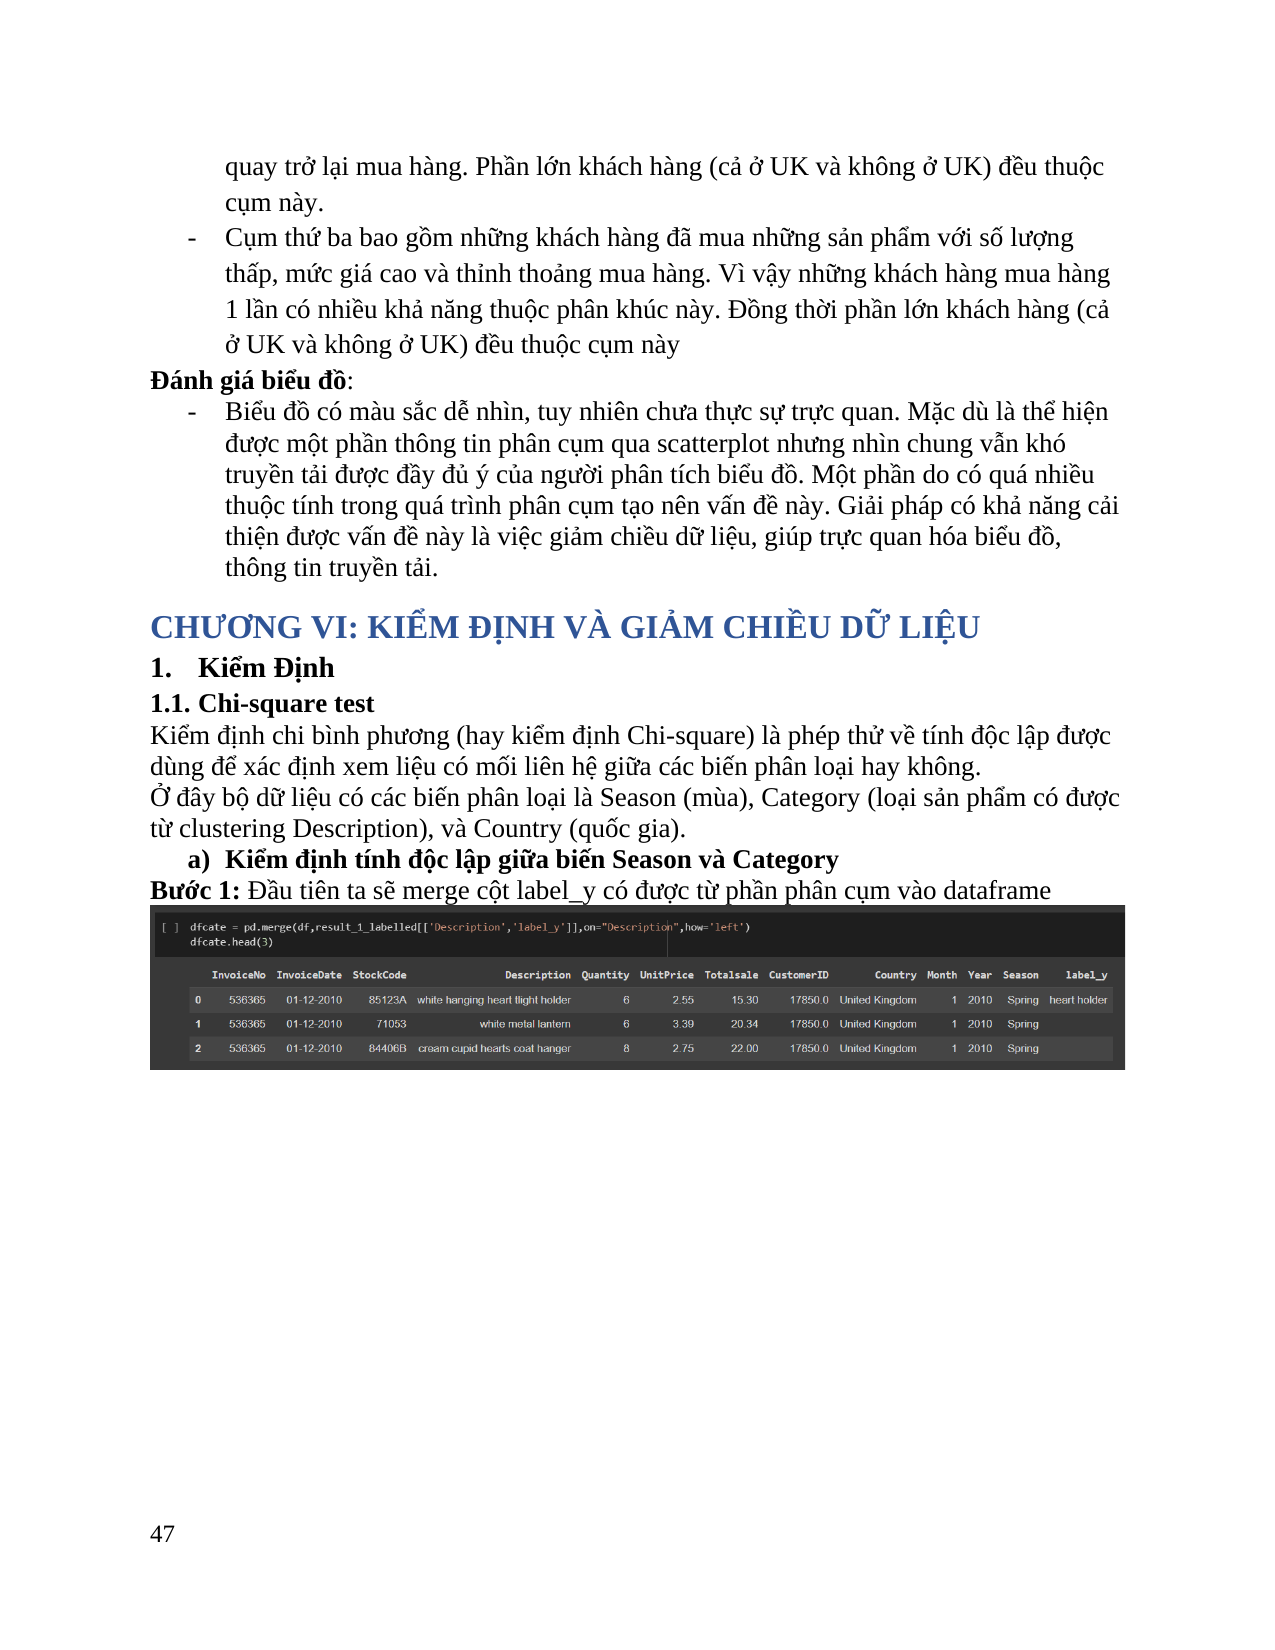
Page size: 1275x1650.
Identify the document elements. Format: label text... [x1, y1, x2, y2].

text Đánh giá biểu đồ: [150, 364, 1125, 396]
picture [150, 905, 1125, 1070]
subtitle CHƯƠNG VI: KIỂM ĐỊNH VÀ GIẢM CHIỀU DỮ LIỆU [150, 607, 1125, 646]
list Cụm thứ ba bao gồm những khách hàng đã mua những sản phẩm với số lượng thấp, mức giá cao và thỉnh thoảng mua hàng. Vì vậy những khách hàng mua hàng 1 lần có nhiều khả năng thuộc phân khúc này. Đồng thời phần lớn khách hàng (cả ở UK và không ở UK) đều thuộc cụm này [187, 221, 1125, 360]
text Bước 1: Đầu tiên ta sẽ merge cột label_y có được từ phần phân cụm vào dataframe [150, 874, 1125, 905]
text Kiểm định chi bình phương (hay kiểm định Chi-square) là phép thử về tính độc lập được dùng để xác định xem liệu có mối liên hệ giữa các biến phân loại hay không. [150, 719, 1125, 781]
list Kiểm định tính độc lập giữa biến Season và Category [187, 843, 1125, 874]
subtitle Chi-square test [150, 688, 1125, 719]
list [187, 150, 1125, 217]
text Ở đây bộ dữ liệu có các biến phân loại là Season (mùa), Category (loại sản phẩm có được từ clustering Description), và Country (quốc gia). [150, 781, 1125, 843]
list Biểu đồ có màu sắc dễ nhìn, tuy nhiên chưa thực sự trực quan. Mặc dù là thể hiện được một phần thông tin phân cụm qua scatterplot nhưng nhìn chung vẫn khó truyền tải được đầy đủ ý của người phân tích biểu đồ. Một phần do có quá nhiều thuộc tính trong quá trình phân cụm tạo nên vấn đề này. Giải pháp có khả năng cải thiện được vấn đề này là việc giảm chiều dữ liệu, giúp trực quan hóa biểu đồ, thông tin truyền tải. [187, 396, 1125, 582]
subtitle Kiểm Định [150, 650, 1125, 683]
